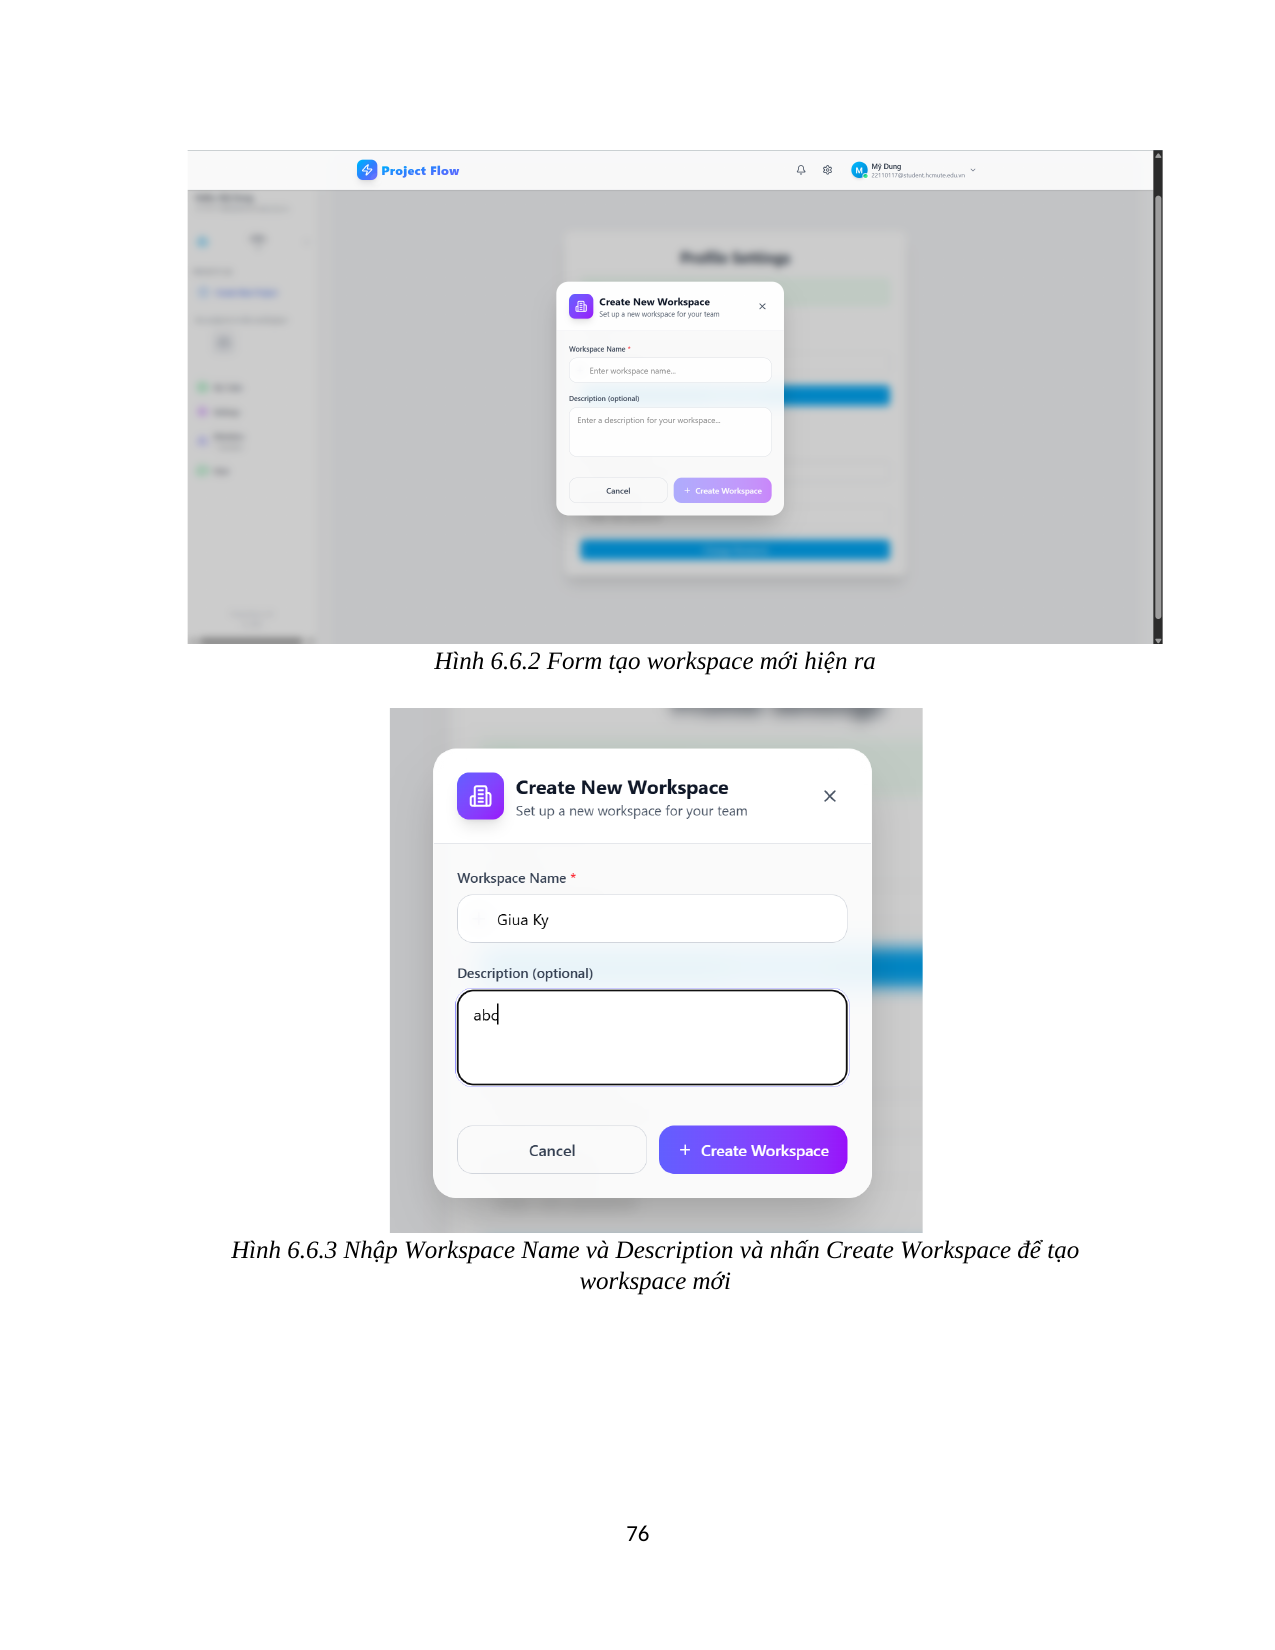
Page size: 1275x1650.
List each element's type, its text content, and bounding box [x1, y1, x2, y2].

picture [187, 150, 1163, 644]
picture [389, 708, 923, 1233]
list Hình 6.6.2 Form tạo workspace mới hiện ra [187, 646, 1125, 675]
list Hình 6.6.3 Nhập Workspace Name và Description và nhấn Create Workspace để tạo workspace mới [187, 1235, 1125, 1295]
